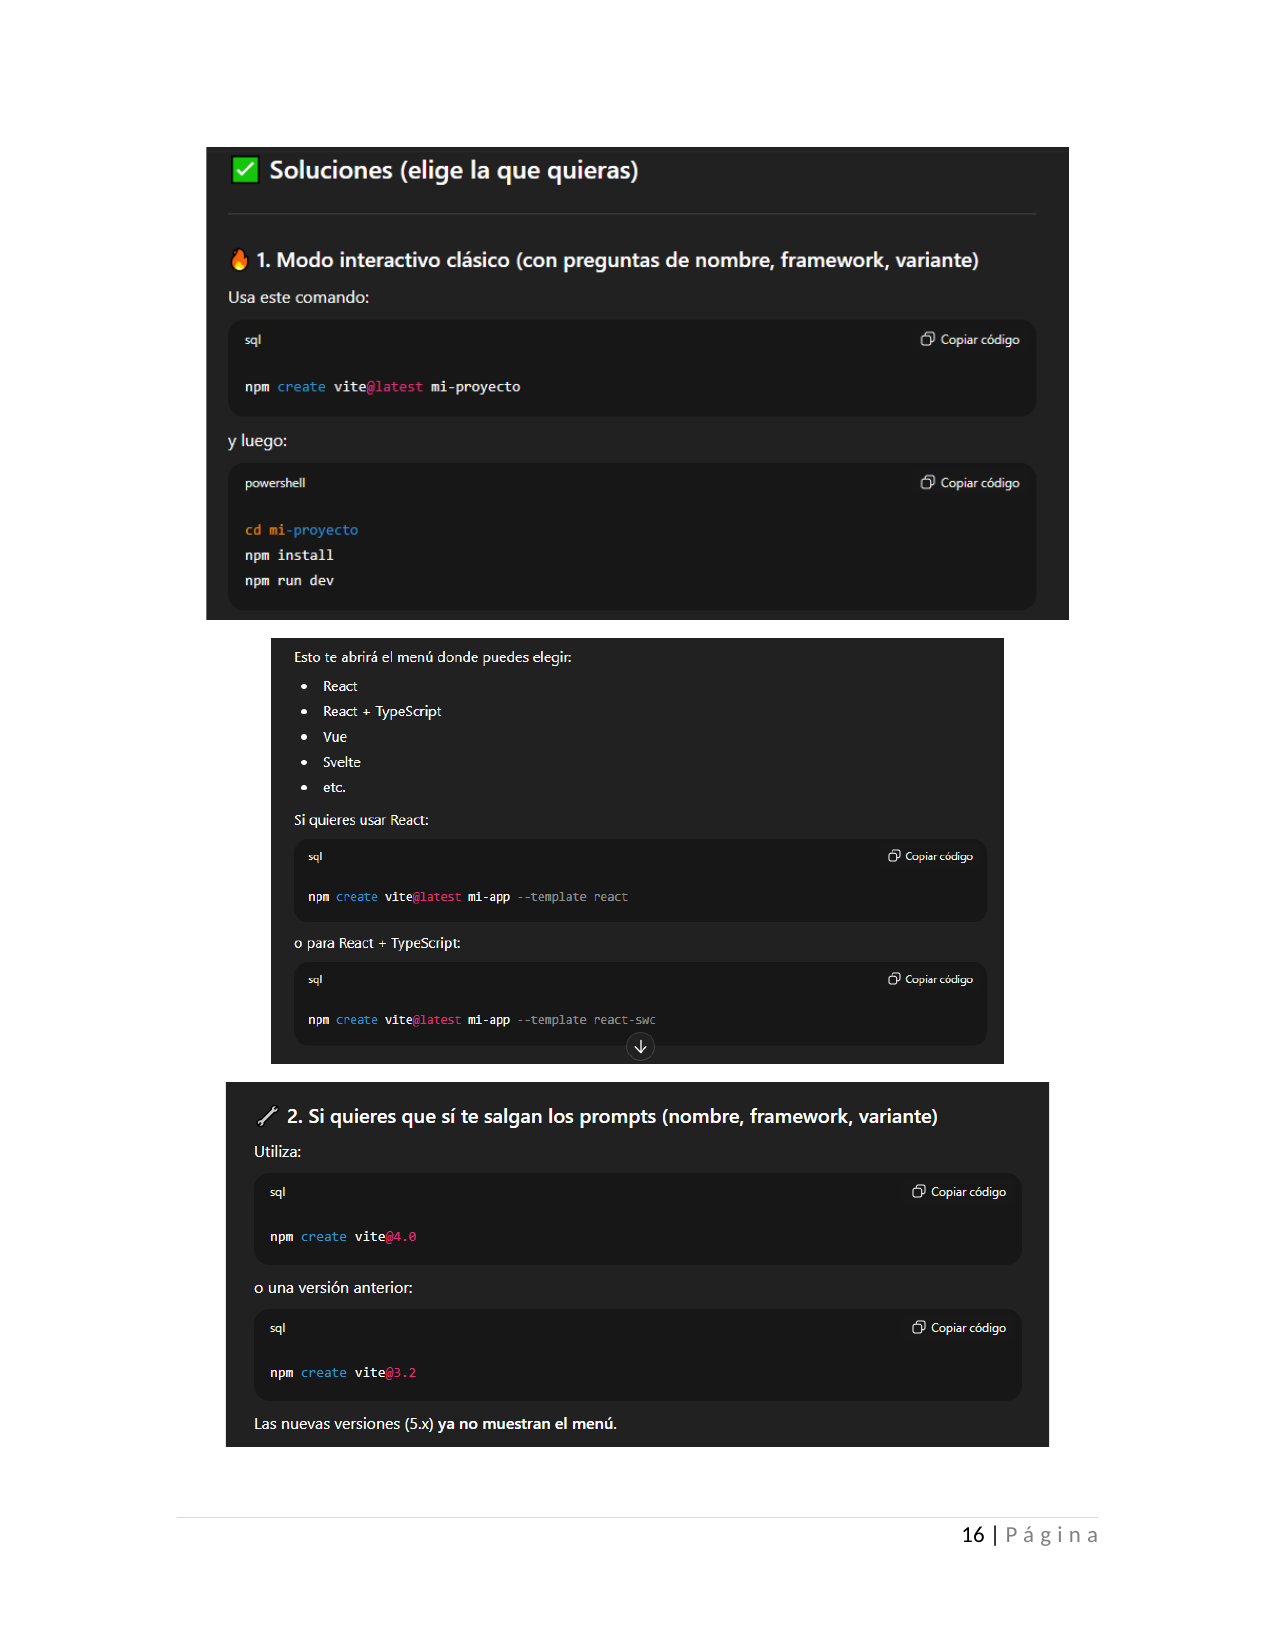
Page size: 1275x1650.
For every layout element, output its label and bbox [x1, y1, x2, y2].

picture [206, 147, 1069, 620]
picture [271, 638, 1004, 1064]
picture [225, 1082, 1050, 1447]
